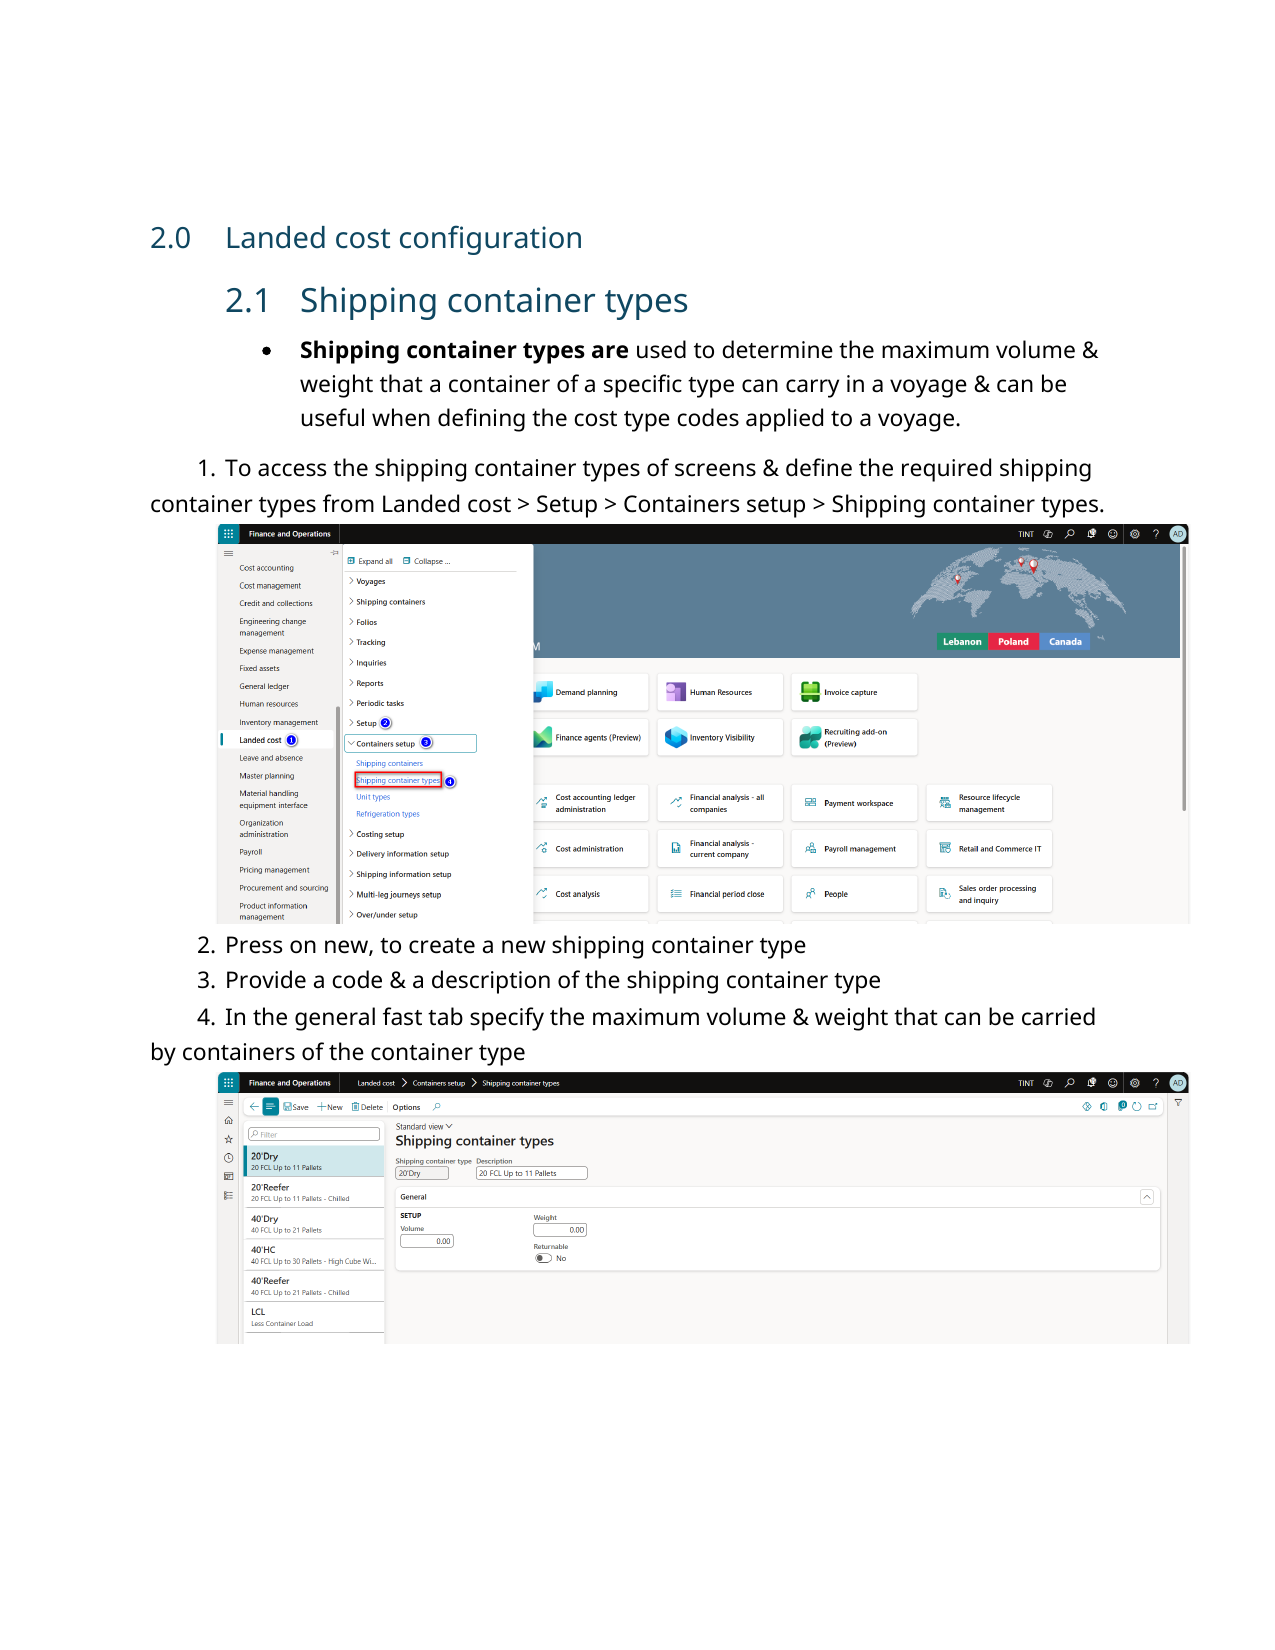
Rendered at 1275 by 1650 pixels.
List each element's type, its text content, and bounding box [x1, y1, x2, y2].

list Provide a code & a description of the shipping container type [150, 964, 1125, 996]
list In the general fast tab specify the maximum volume & weight that can be carried by containers of the container type [150, 1000, 1125, 1068]
subtitle 2.0 Landed cost configuration [150, 218, 1125, 257]
picture [215, 1072, 1191, 1344]
list Shipping container types are used to determine the maximum volume & weight that a container of a specific type can carry in a voyage & can be useful when defining the cost type codes applied to a voyage. [262, 334, 1125, 433]
list Press on new, to create a new shipping container type [150, 928, 1125, 960]
subtitle 2.1 Shipping container types [225, 277, 1125, 323]
list To access the shipping container types of screens & define the required shipping container types from Landed cost > Setup > Containers setup > Shipping container types. [150, 452, 1125, 519]
picture [215, 524, 1191, 924]
